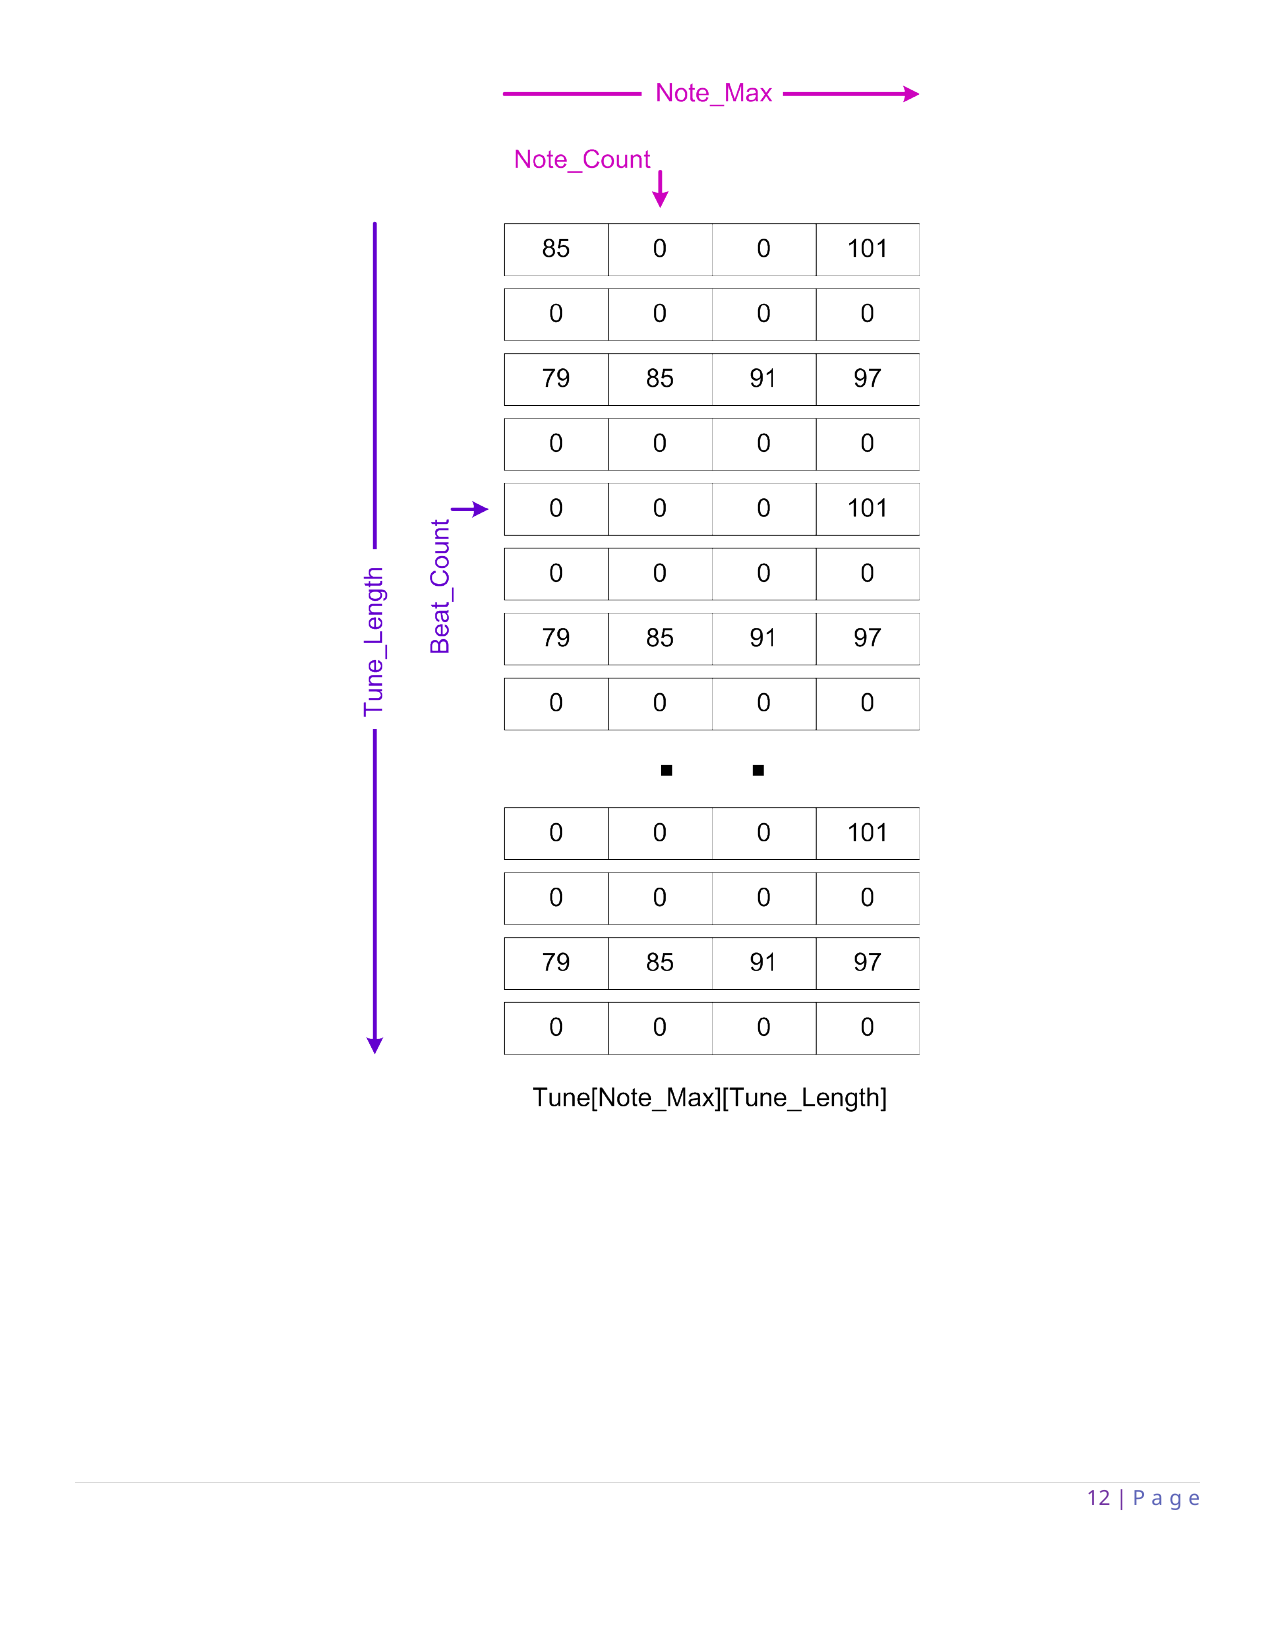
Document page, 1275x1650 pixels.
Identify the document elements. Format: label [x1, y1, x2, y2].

picture [355, 75, 920, 1114]
